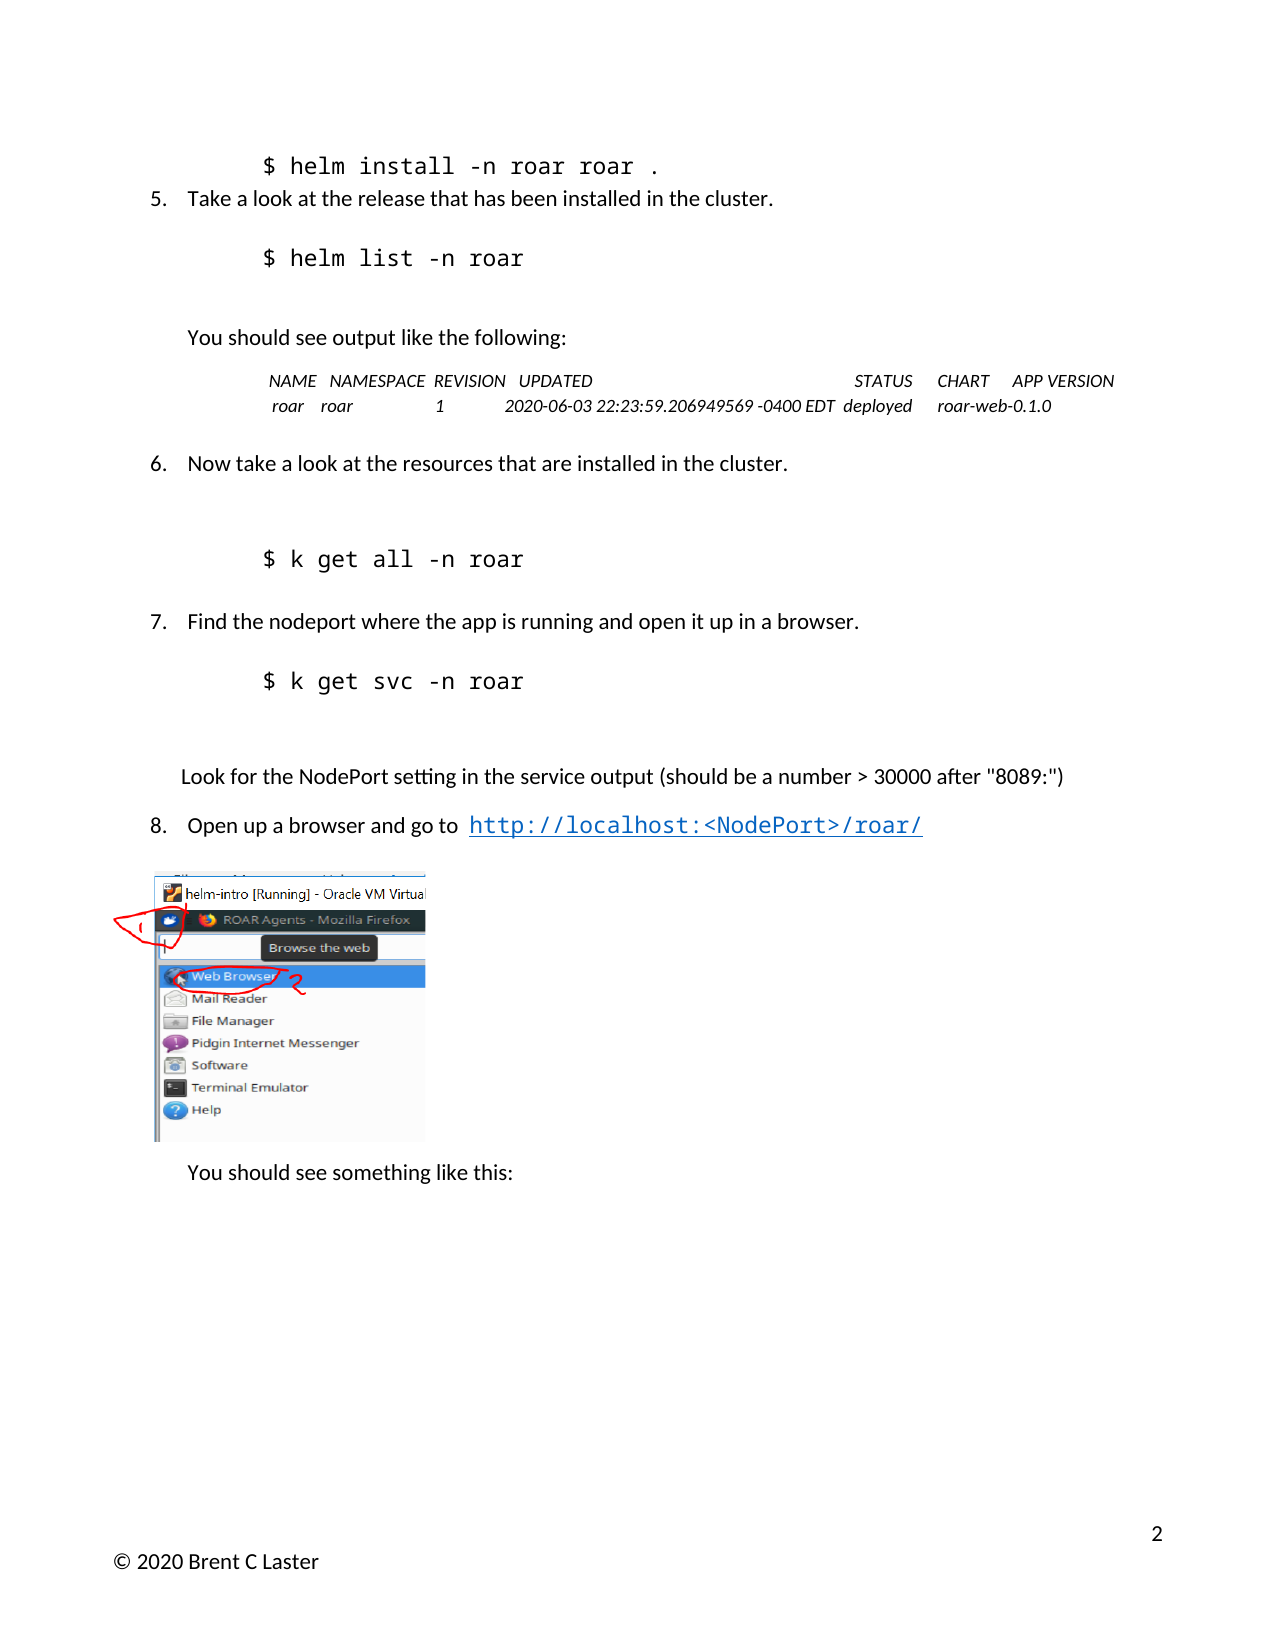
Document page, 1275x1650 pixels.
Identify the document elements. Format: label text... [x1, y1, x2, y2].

text Look for the NodePort setting in the service output (should be a number > 30000 after "8089:") [112, 762, 1162, 790]
list Find the nodeport where the app is running and open it up in a browser. [150, 607, 1162, 635]
list $ k get svc -n roar [262, 665, 1162, 696]
text You should see something like this: [112, 1158, 1162, 1186]
list Now take a look at the resources that are installed in the cluster. [150, 449, 1162, 477]
list Open up a browser and go to http://localhost:<NodePort>/roar/ [150, 809, 1162, 840]
picture [113, 871, 426, 1142]
list roar roar 1 2020-06-03 22:23:59.206949569 -0400 EDT deployed roar-web-0.1.0 [272, 394, 1162, 417]
text You should see output like the following: [112, 323, 1162, 351]
list ﻿ ﻿NAME NAMESPACE REVISION UPDATED STATUS CHART APP VERSION [262, 369, 1162, 392]
list $ helm list -n roar [262, 242, 1162, 273]
list $ helm install -n roar roar . [262, 150, 1162, 181]
list $ k get all -n roar [262, 543, 1162, 574]
list Take a look at the release that has been installed in the cluster. [150, 184, 1162, 212]
